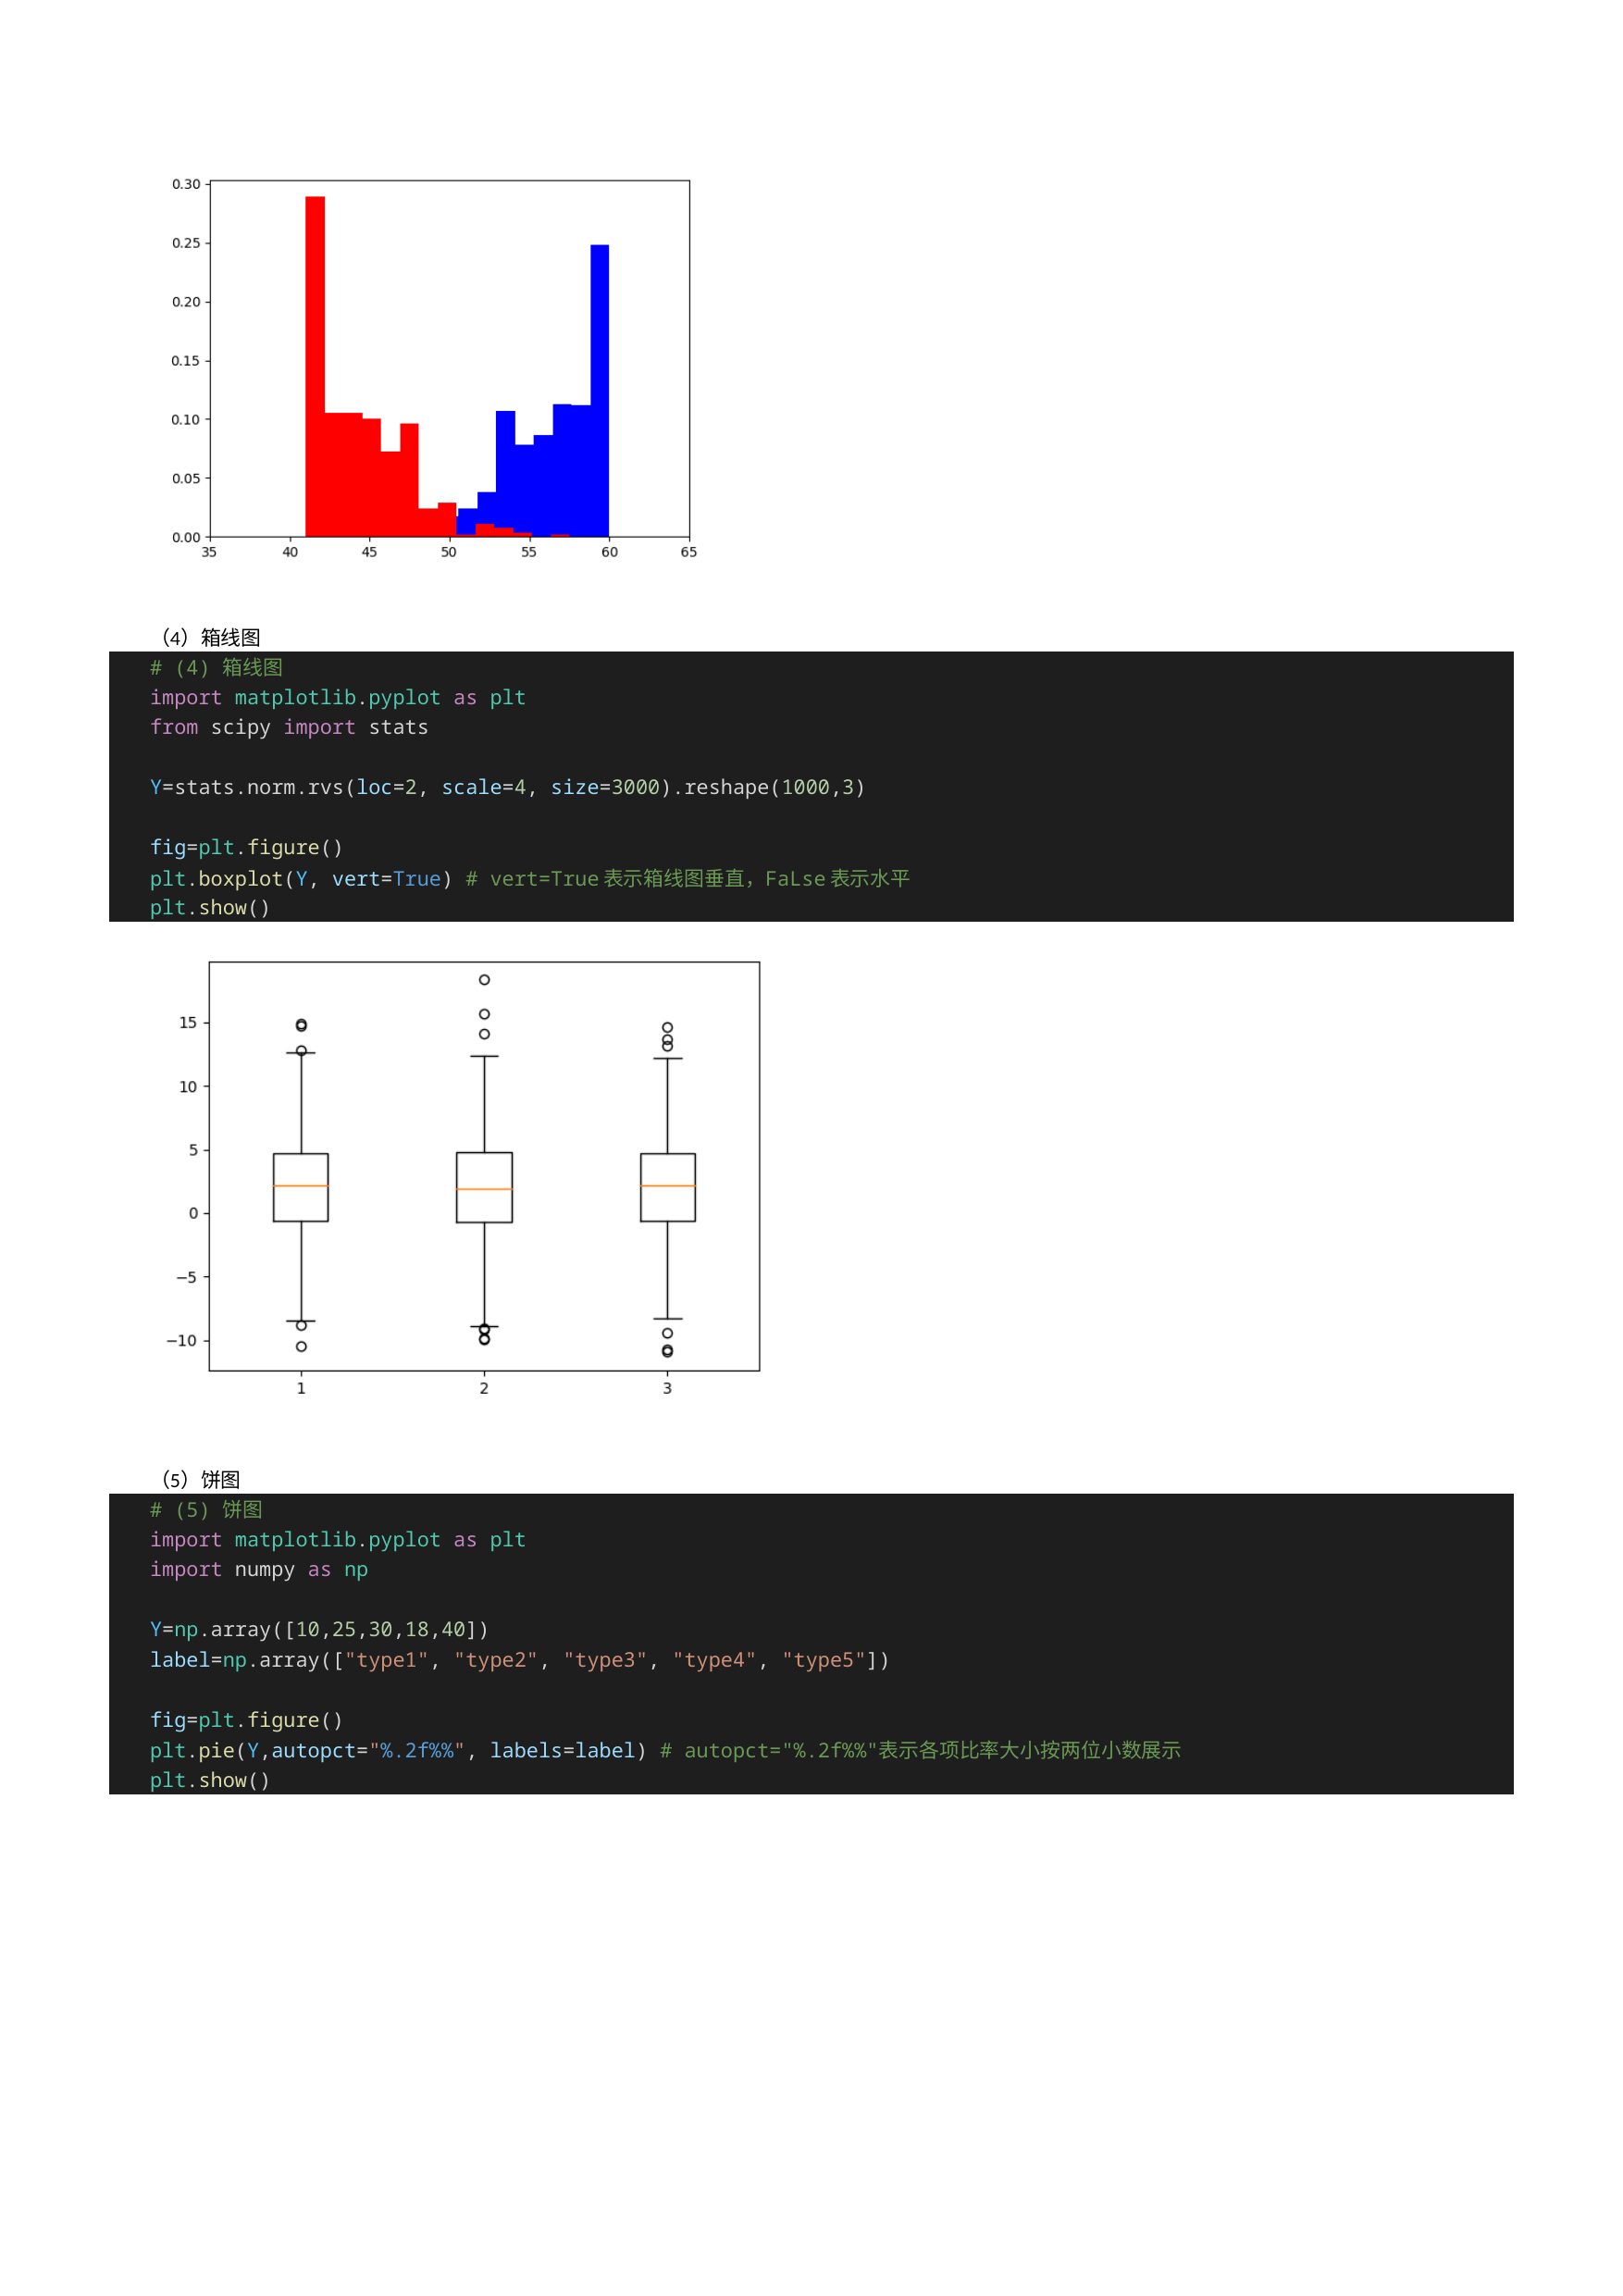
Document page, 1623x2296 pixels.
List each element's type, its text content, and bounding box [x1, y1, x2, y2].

text Y=stats.norm.rvs(loc=2, scale=4, size=3000).reshape(1000,3) [109, 772, 1514, 801]
text plt.show() [109, 892, 1514, 922]
text import numpy as np [109, 1554, 1514, 1583]
text plt.show() [109, 1764, 1514, 1794]
text # (4) 箱线图 [109, 652, 1514, 681]
picture [149, 922, 800, 1416]
text （5）饼图 [109, 1463, 1514, 1494]
text plt.boxplot(Y, vert=True) # vert=True表示箱线图垂直，FaLse表示水平 [109, 862, 1514, 892]
text fig=plt.figure() [109, 1704, 1514, 1734]
text # (5) 饼图 [109, 1494, 1514, 1523]
text （4）箱线图 [109, 621, 1514, 652]
text fig=plt.figure() [109, 832, 1514, 862]
text import matplotlib.pyplot as plt [109, 1523, 1514, 1554]
text label=np.array(["type1", "type2", "type3", "type4", "type5"]) [109, 1644, 1514, 1674]
text from scipy import stats [109, 712, 1514, 741]
text plt.pie(Y,autopct="%.2f%%", labels=label) # autopct="%.2f%%"表示各项比率大小按两位小数展示 [109, 1734, 1514, 1764]
text Y=np.array([10,25,30,18,40]) [109, 1614, 1514, 1644]
picture [149, 143, 735, 588]
text import matplotlib.pyplot as plt [109, 681, 1514, 712]
